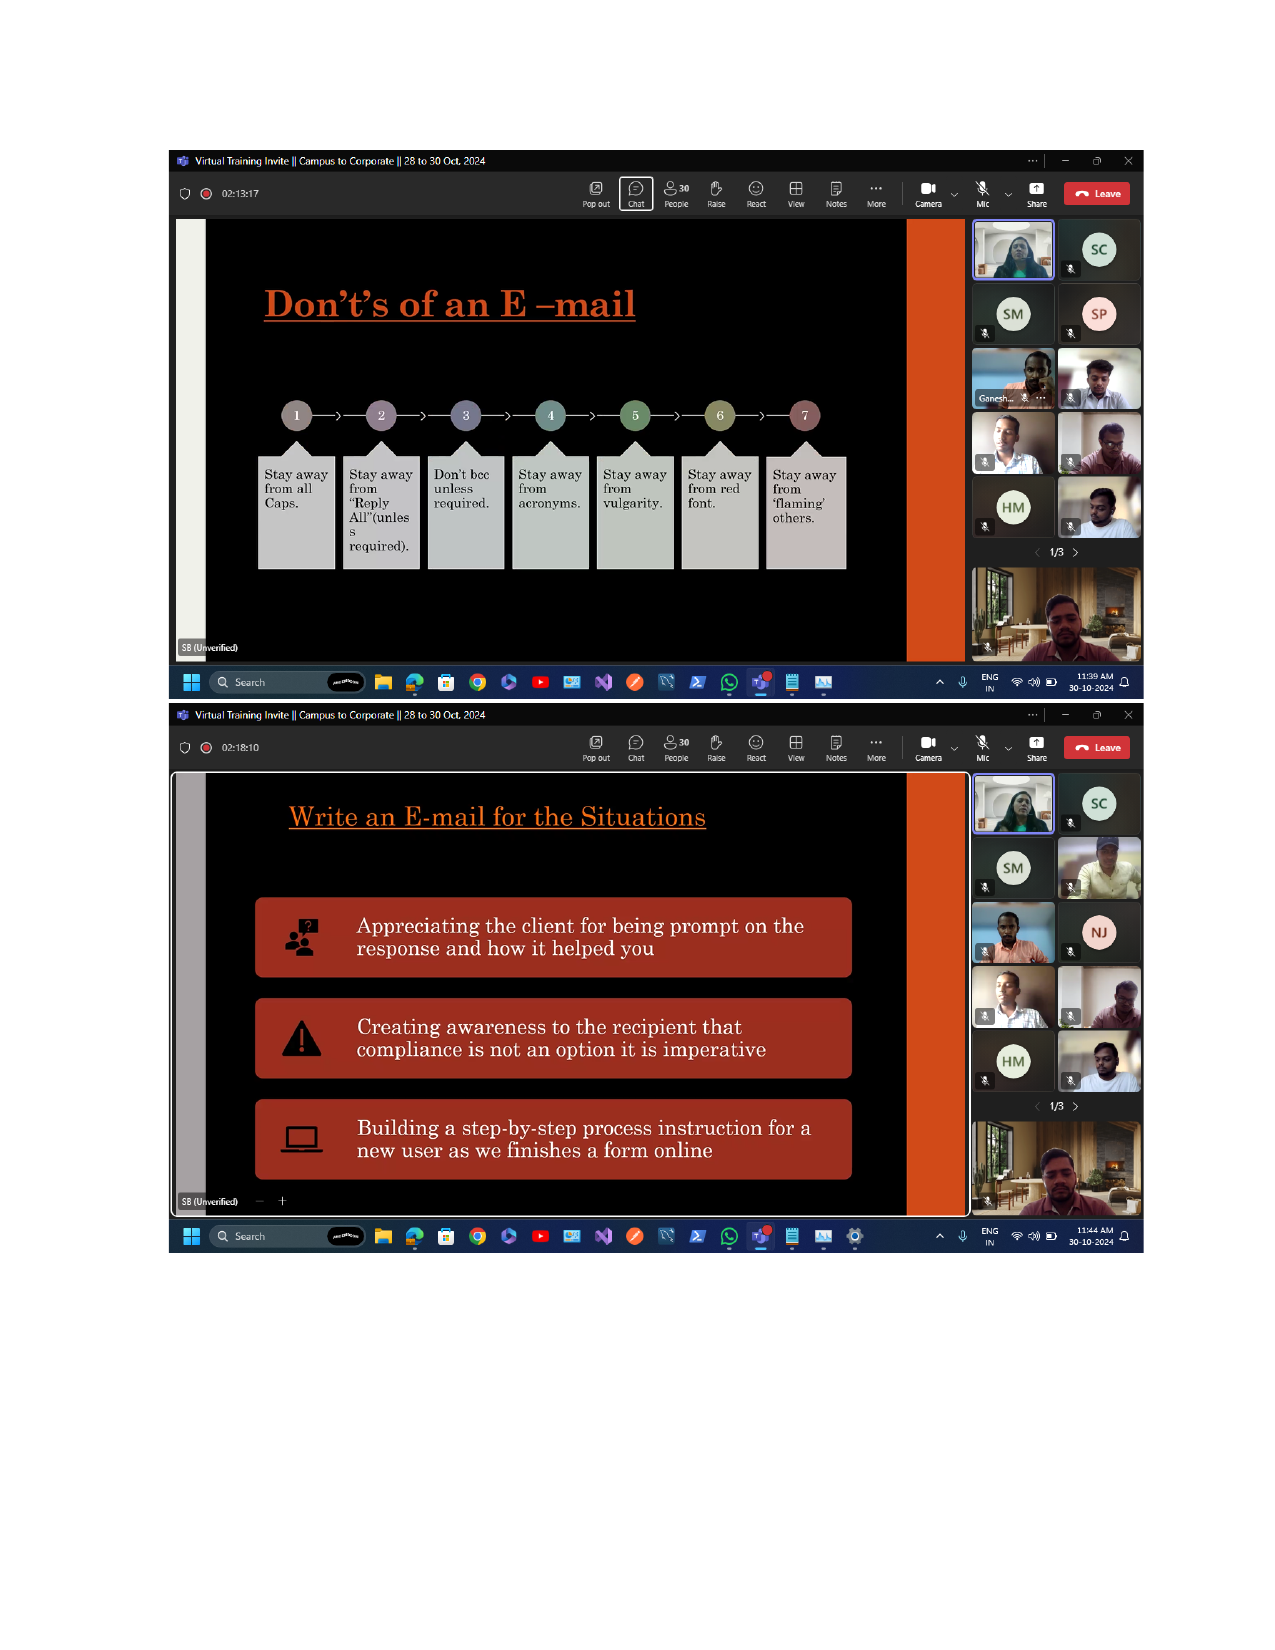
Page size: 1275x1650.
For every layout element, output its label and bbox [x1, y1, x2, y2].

text [150, 150, 1125, 1252]
